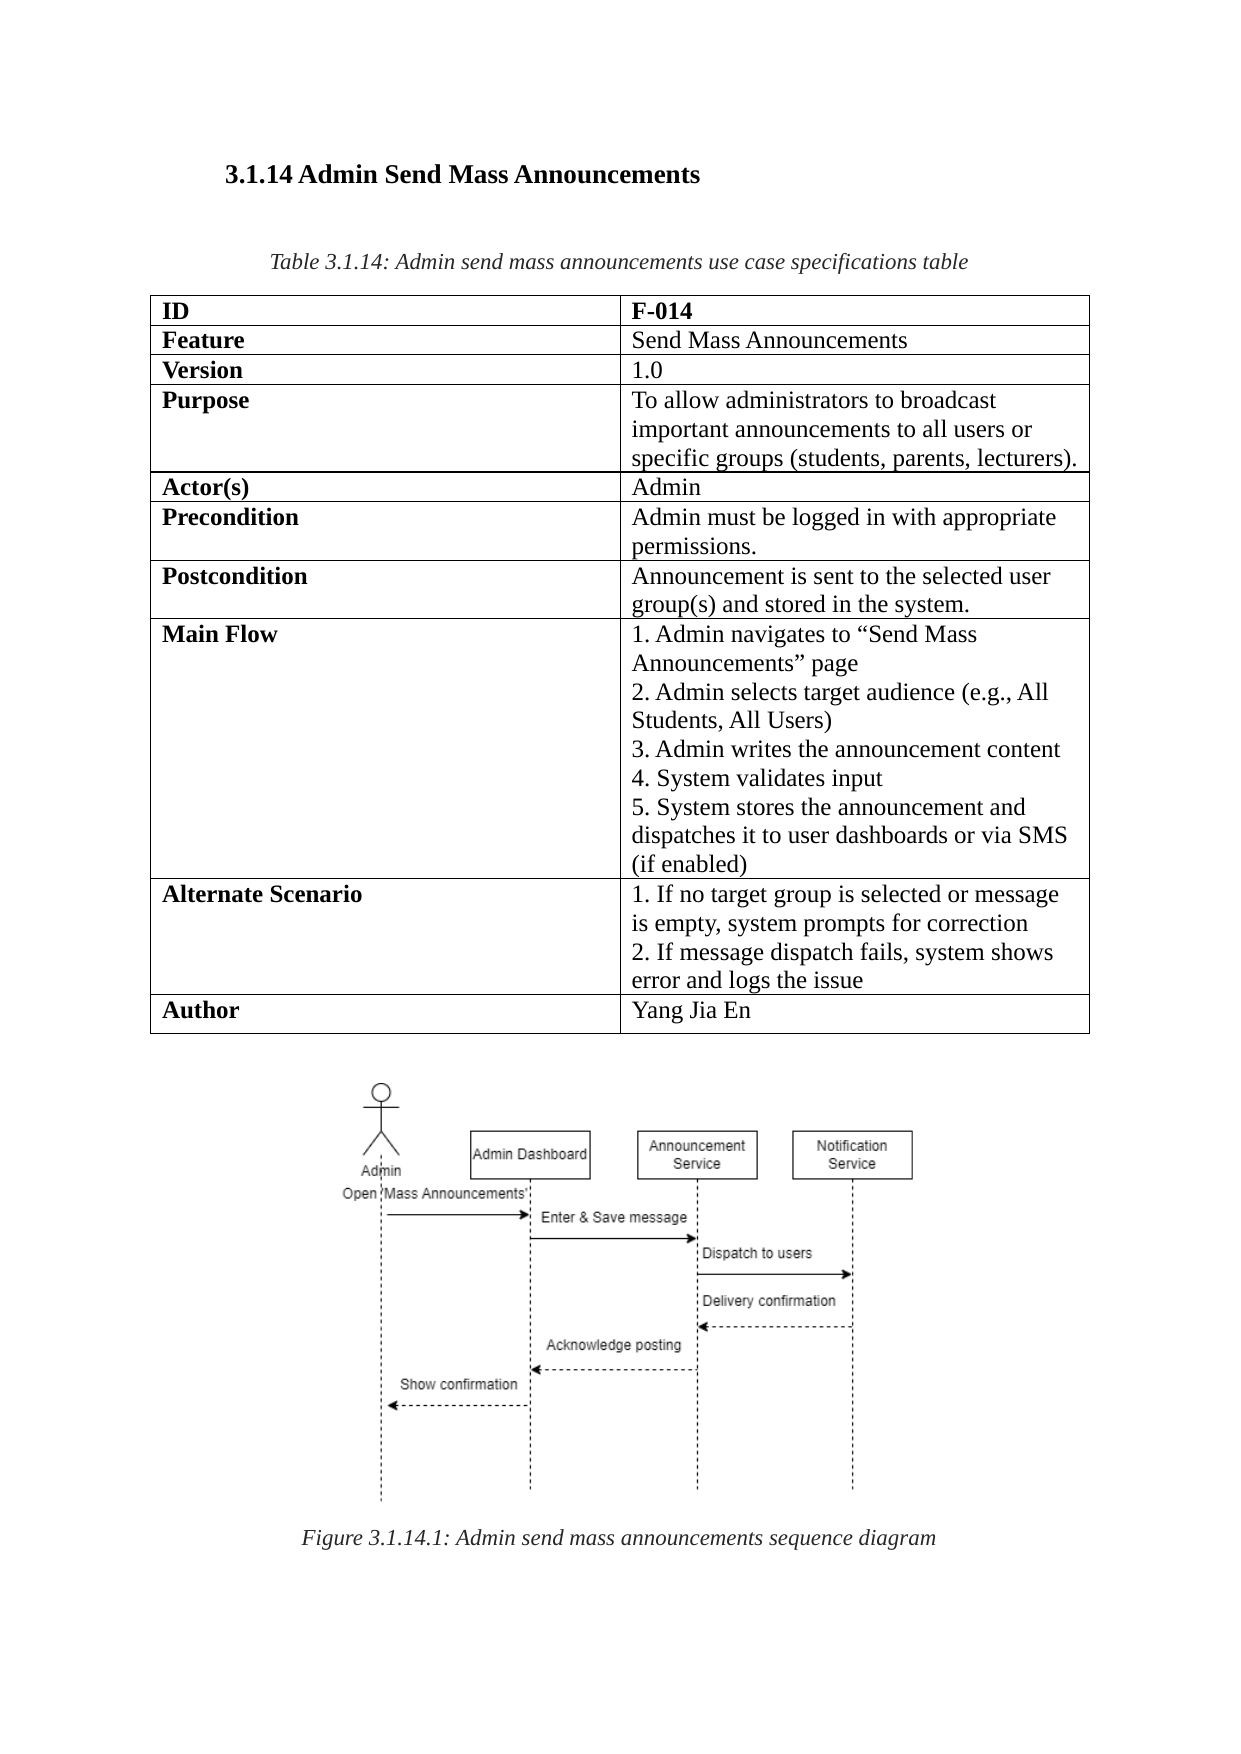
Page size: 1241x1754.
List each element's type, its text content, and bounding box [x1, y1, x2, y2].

subtitle 3.1.14 Admin Send Mass Announcements [150, 158, 1090, 189]
table_cell Admin must be logged in with appropriate permissions. [621, 502, 1089, 560]
table_cell Purpose [151, 385, 620, 471]
table_header F-014 [621, 296, 1089, 324]
table_cell Actor(s) [151, 473, 620, 501]
table_cell 1. If no target group is selected or message is empty, system prompts for correction 2. If message dispatch fails, system shows error and logs the issue [621, 879, 1089, 994]
table_cell Precondition [151, 502, 620, 560]
table_cell Author [151, 995, 620, 1032]
table_cell Announcement is sent to the selected user group(s) and stored in the system. [621, 561, 1089, 618]
table_cell Postcondition [151, 561, 620, 618]
table_cell Version [151, 355, 620, 384]
table_cell Main Flow [151, 619, 620, 878]
text Table 3.1.14: Admin send mass announcements use case specifications table [150, 248, 1090, 274]
table_cell Alternate Scenario [151, 879, 620, 994]
table_cell 1. Admin navigates to “Send Mass Announcements” page 2. Admin selects target audience (e.g., All Students, All Users) 3. Admin writes the announcement content 4. System validates input 5. System stores the announcement and dispatches it to user dashboards or via SMS (if enabled) [621, 619, 1089, 878]
table_cell 1.0 [621, 355, 1089, 384]
table_cell To allow administrators to broadcast important announcements to all users or specific groups (students, parents, lecturers). [621, 385, 1089, 471]
picture [327, 1083, 913, 1504]
table_cell Admin [621, 473, 1089, 501]
table_header ID [151, 296, 620, 324]
table_cell Yang Jia En [621, 995, 1089, 1032]
table_cell Feature [151, 326, 620, 354]
text Figure 3.1.14.1: Admin send mass announcements sequence diagram [150, 1524, 1090, 1551]
table_cell Send Mass Announcements [621, 326, 1089, 354]
